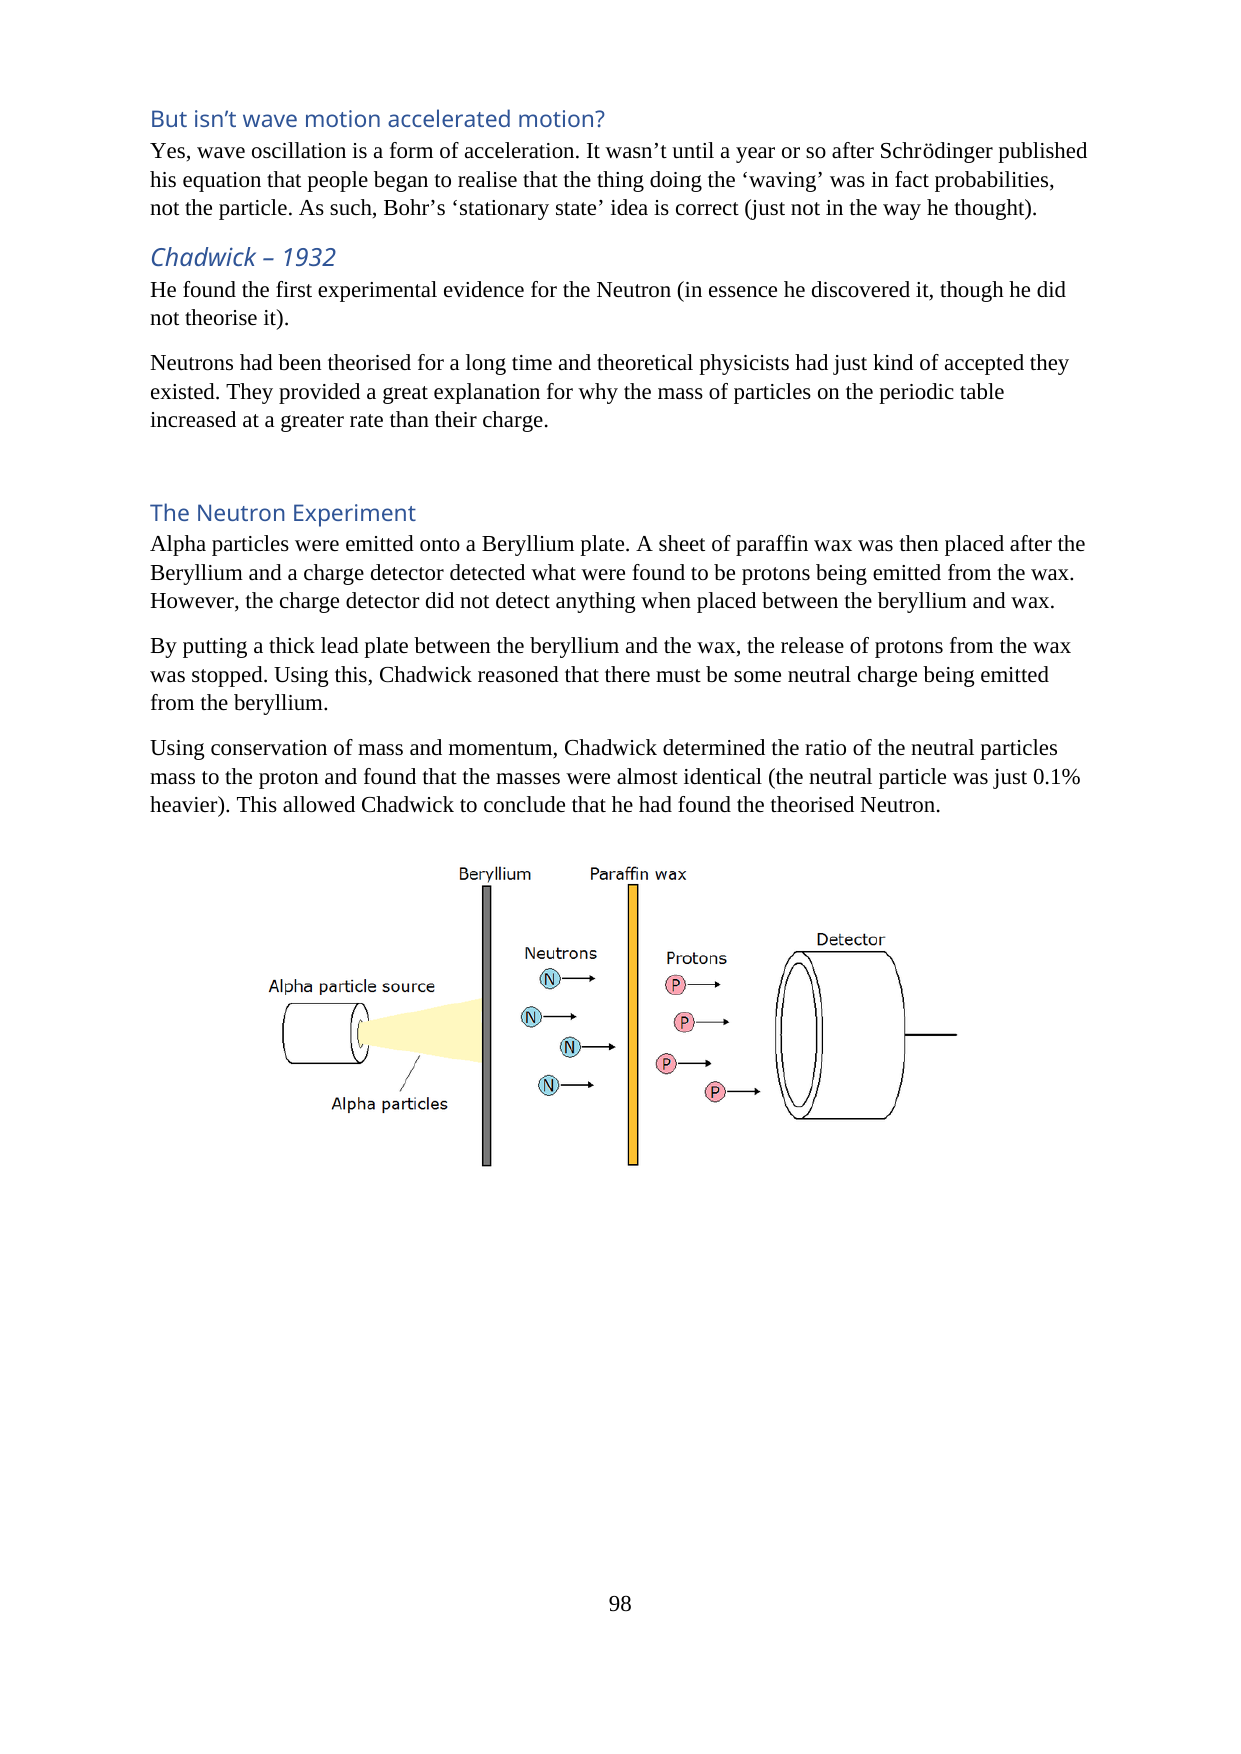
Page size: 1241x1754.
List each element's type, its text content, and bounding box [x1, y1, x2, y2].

subtitle The Neutron Experiment [150, 497, 1090, 528]
text Alpha particles were emitted onto a Beryllium plate. A sheet of paraffin wax was then placed after the Beryllium and a charge detector detected what were found to be protons being emitted from the wax. However, the charge detector did not detect anything when placed between the beryllium and wax. [150, 530, 1090, 613]
text Using conservation of mass and momentum, Chadwick determined the ratio of the neutral particles mass to the proton and found that the masses were almost identical (the neutral particle was just 0.1% heavier). This allowed Chadwick to conclude that he had found the theorised Neutron. [150, 734, 1090, 817]
subtitle But isn’t wave motion accelerated motion? [150, 103, 1090, 135]
text Yes, wave oscillation is a form of acceleration. It wasn’t until a year or so after Schrödinger published his equation that people began to realise that the thing doing the ‘waving’ was in fact probabilities, not the particle. As such, Bohr’s ‘stationary state’ idea is correct (just not in the way he thought). [150, 137, 1090, 220]
text By putting a thick lead plate between the beryllium and the wax, the release of protons from the wax was stopped. Using this, Chadwick reasoned that there must be some neutral charge being emitted from the beryllium. [150, 632, 1090, 716]
text Neutrons had been theorised for a long time and theoretical physicists had just kind of accepted they existed. They provided a great explanation for why the mass of particles on the periodic table increased at a greater rate than their charge. [150, 349, 1090, 433]
picture [267, 863, 960, 1172]
subtitle Chadwick – 1932 [150, 239, 1090, 273]
text He found the first experimental evidence for the Neutron (in essence he discovered it, though he did not theorise it). [150, 276, 1090, 331]
